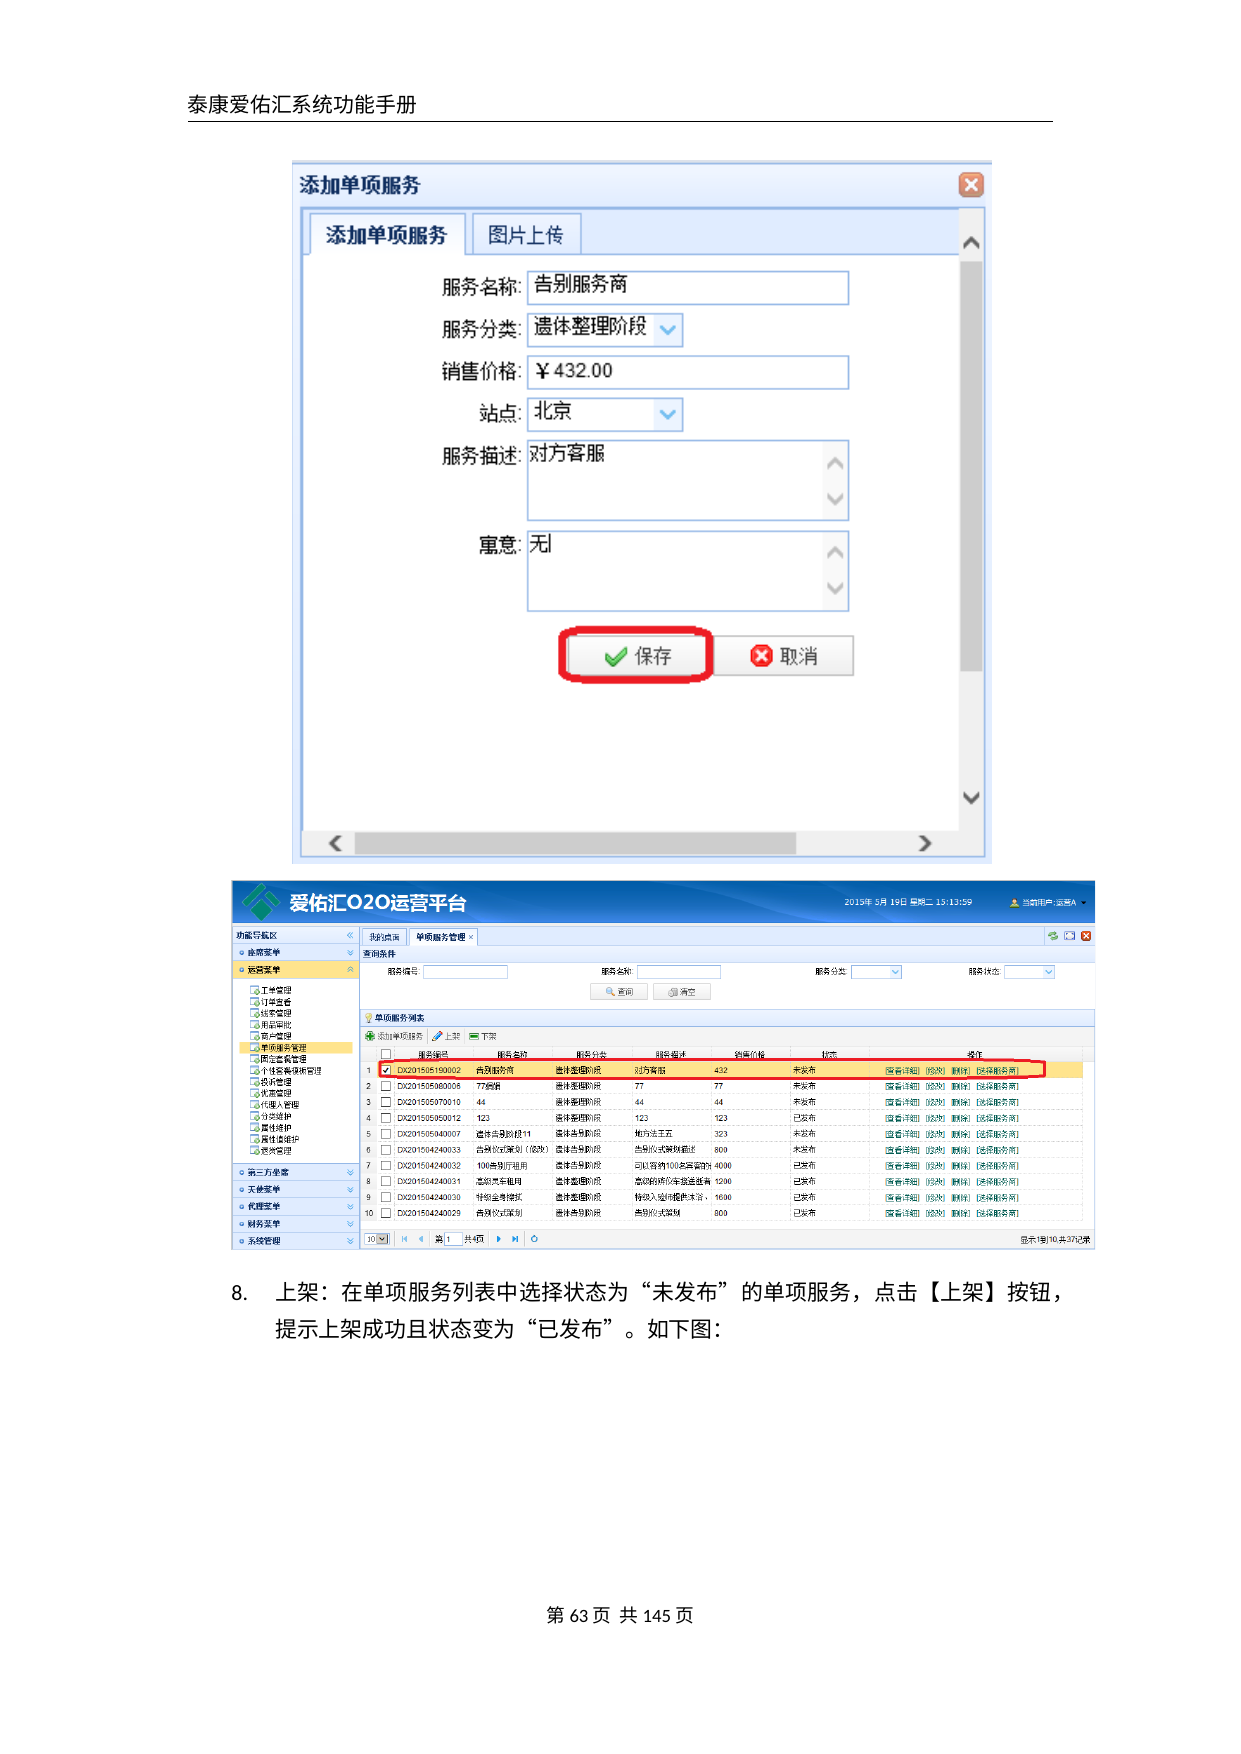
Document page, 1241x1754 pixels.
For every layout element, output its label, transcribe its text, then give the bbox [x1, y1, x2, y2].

picture [231, 879, 1096, 1250]
list 上架：在单项服务列表中选择状态为“未发布”的单项服务，点击【上架】按钮，提示上架成功且状态变为“已发布”。如下图： [231, 1274, 1053, 1344]
picture [292, 160, 992, 864]
